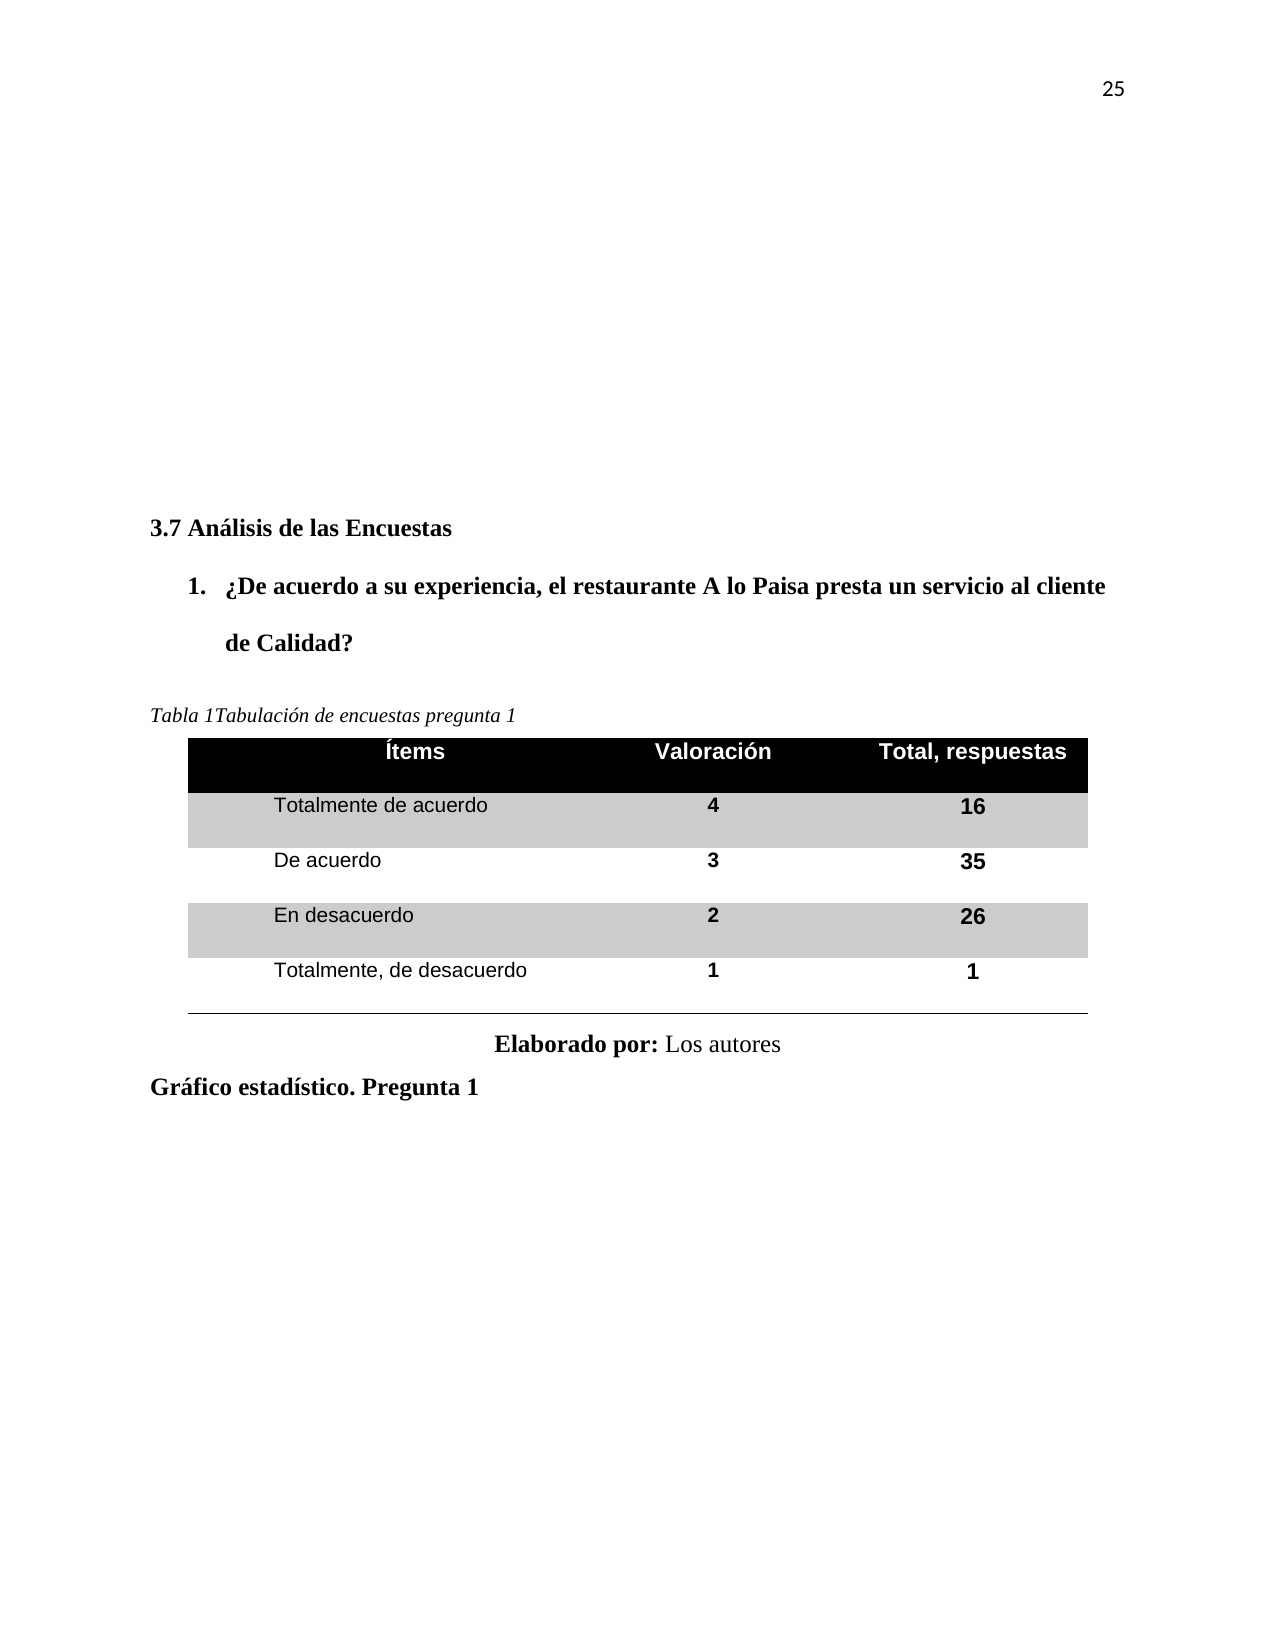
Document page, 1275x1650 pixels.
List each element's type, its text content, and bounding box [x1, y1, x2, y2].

table_cell 35 [783, 848, 1088, 903]
text Elaborado por: Los autores [150, 751, 1125, 1058]
list ¿De acuerdo a su experiencia, el restaurante A lo Paisa presta un servicio al cliente de Calidad? [187, 571, 1125, 657]
table_cell De acuerdo [188, 848, 568, 903]
text Gráfico estadístico. Pregunta 1 [150, 1072, 1125, 1101]
table_header Valoración [568, 738, 783, 793]
subtitle Análisis de las Encuestas [150, 513, 1125, 542]
table_cell Totalmente, de desacuerdo [188, 958, 568, 1013]
table_cell En desacuerdo [188, 903, 568, 958]
table_cell 4 [568, 793, 783, 848]
table_cell 3 [568, 848, 783, 903]
table_cell 26 [783, 903, 1088, 958]
table_cell Totalmente de acuerdo [188, 793, 568, 848]
table_cell 1 [783, 958, 1088, 1013]
table_header Ítems [188, 738, 568, 793]
table_cell 2 [568, 903, 783, 958]
table_header Total, respuestas [783, 738, 1088, 793]
table_cell 1 [568, 958, 783, 1013]
table_cell 16 [783, 793, 1088, 848]
text Tabla 1Tabulación de encuestas pregunta 1 [150, 703, 1125, 727]
